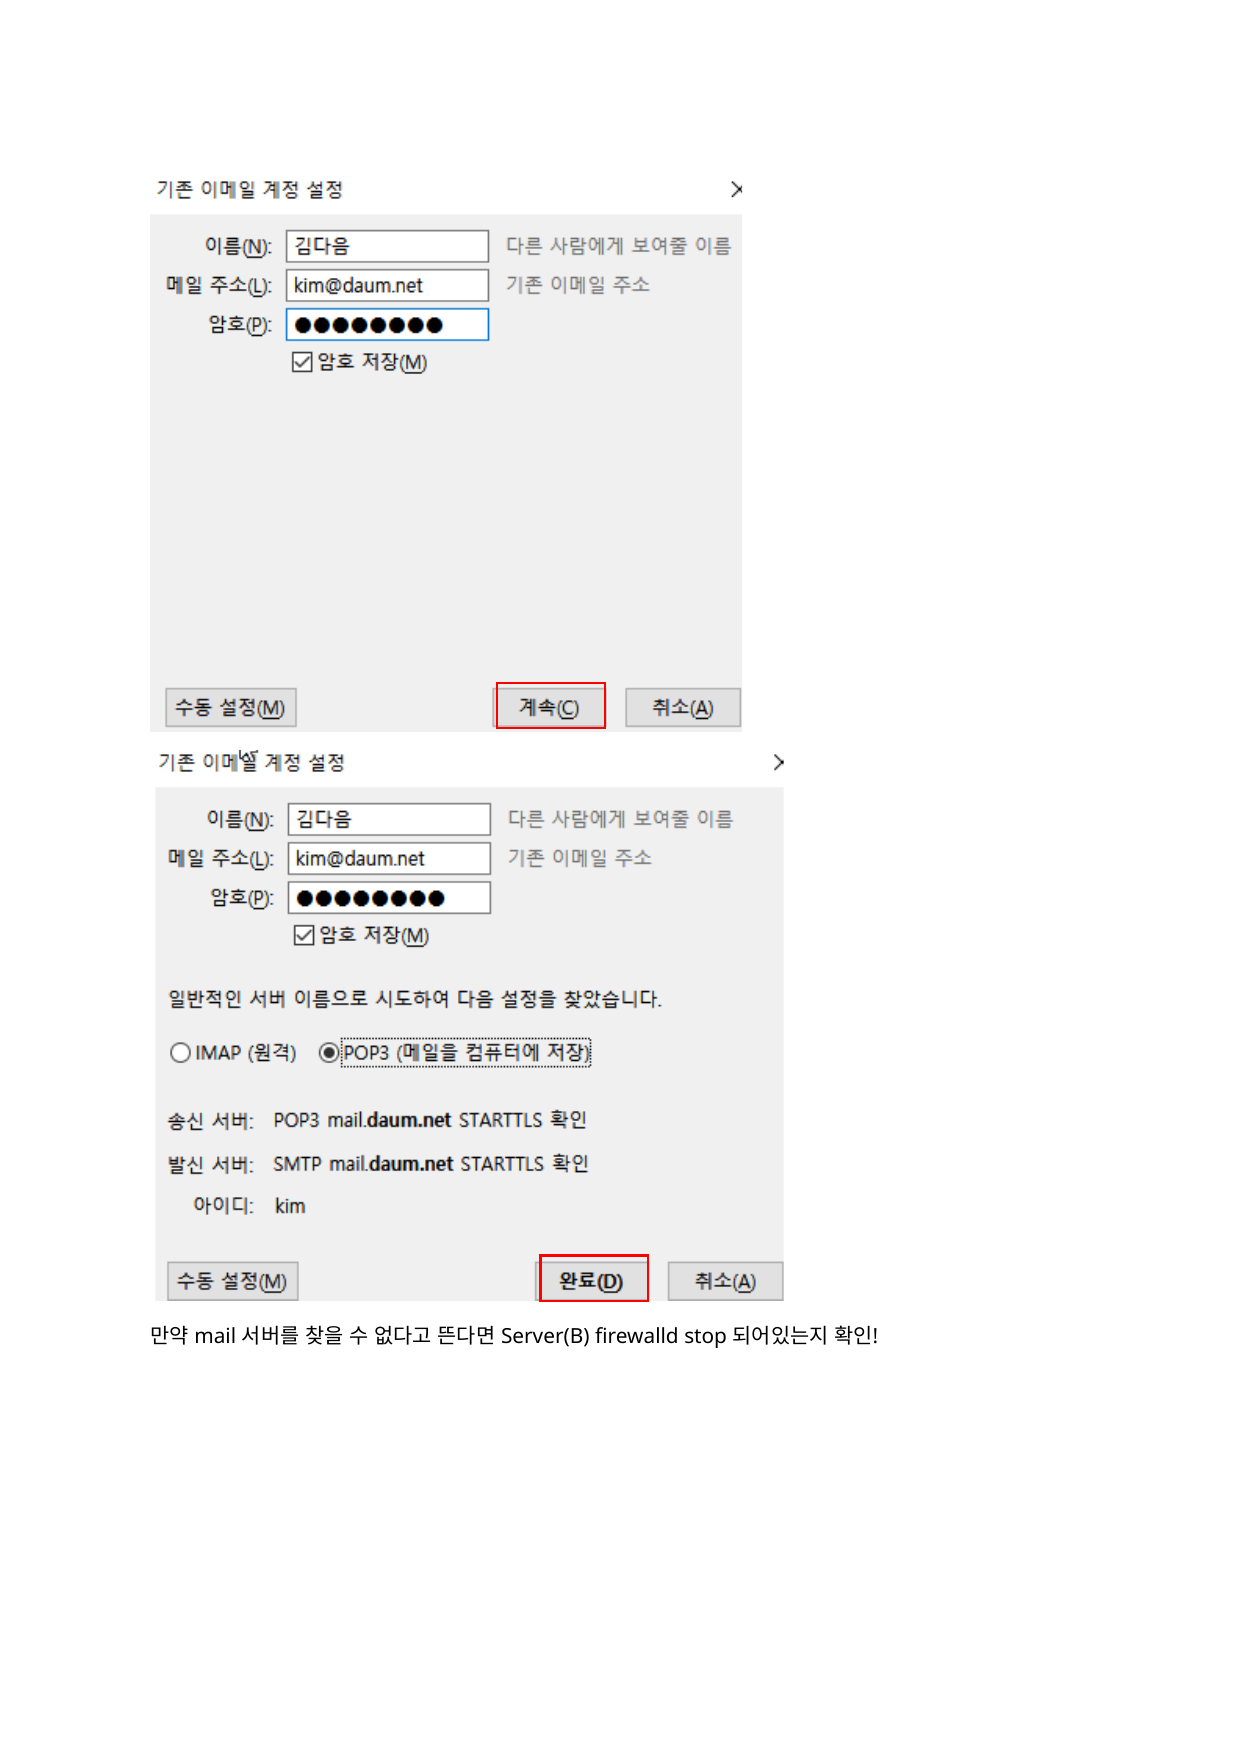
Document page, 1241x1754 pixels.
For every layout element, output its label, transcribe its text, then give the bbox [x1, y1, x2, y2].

picture [155, 750, 784, 1301]
picture [150, 177, 743, 732]
picture [542, 1257, 647, 1300]
text 만약 mail 서버를 찾을 수 없다고 뜬다면 Server(B) firewalld stop 되어있는지 확인! [150, 1319, 1090, 1350]
